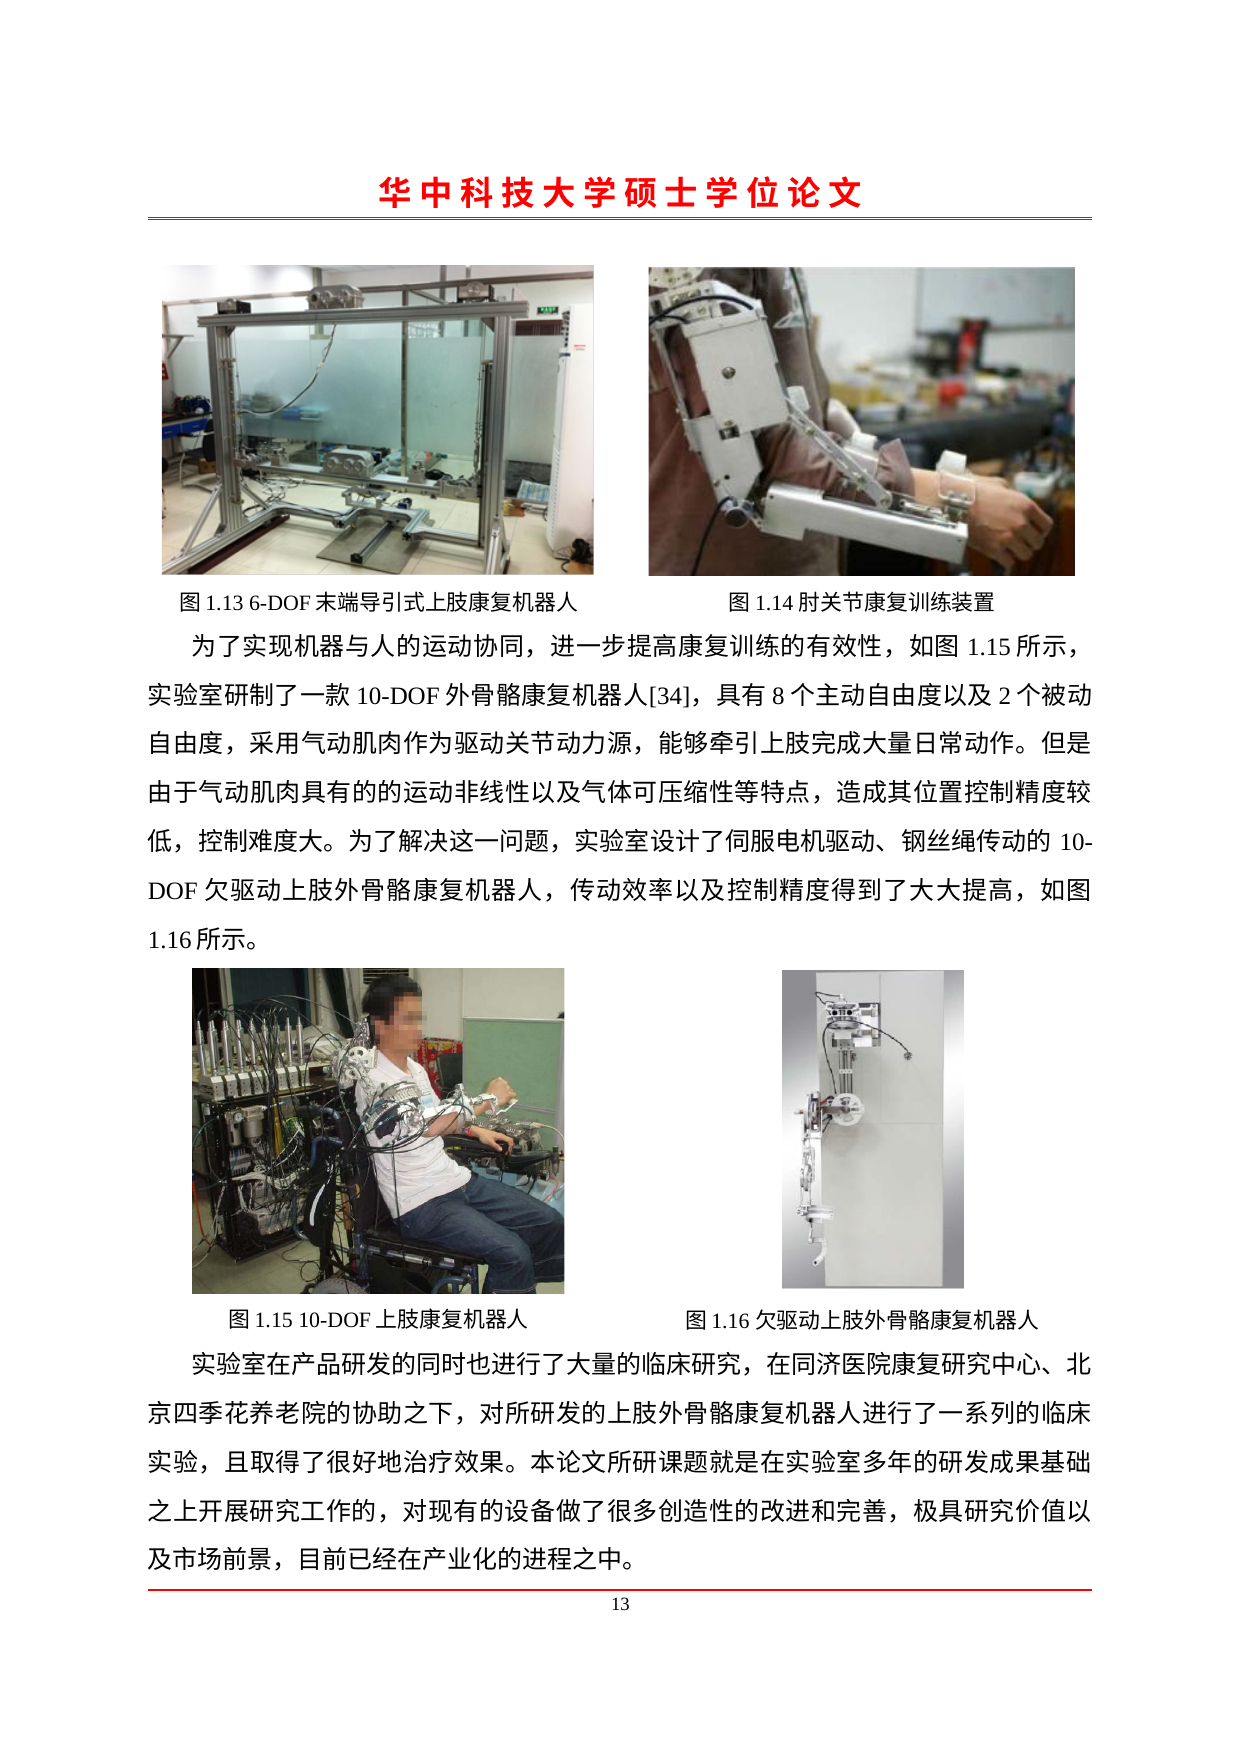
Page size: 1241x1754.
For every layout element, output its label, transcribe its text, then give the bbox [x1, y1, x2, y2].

text 实验室在产品研发的同时也进行了大量的临床研究，在同济医院康复研究中心、北京四季花养老院的协助之下，对所研发的上肢外骨骼康复机器人进行了一系列的临床实验，且取得了很好地治疗效果。本论文所研课题就是在实验室多年的研发成果基础之上开展研究工作的，对现有的设备做了很多创造性的改进和完善，极具研究价值以及市场前景，目前已经在产业化的进程之中。 [148, 1344, 1092, 1576]
table_header 图1.16 欠驱动上肢外骨骼康复机器人 [620, 968, 1104, 1344]
table_header 图1.15 10-DOF上肢康复机器人 [136, 968, 620, 1344]
picture [192, 968, 565, 1294]
text 为了实现机器与人的运动协同，进一步提高康复训练的有效性，如图1.15所示，实验室研制了一款10-DOF外骨骼康复机器人[34]，具有8个主动自由度以及2个被动自由度，采用气动肌肉作为驱动关节动力源，能够牵引上肢完成大量日常动作。但是由于气动肌肉具有的的运动非线性以及气体可压缩性等特点，造成其位置控制精度较低，控制难度大。为了解决这一问题，实验室设计了伺服电机驱动、钢丝绳传动的10-DOF欠驱动上肢外骨骼康复机器人，传动效率以及控制精度得到了大大提高，如图1.16所示。 [148, 626, 1092, 956]
picture [161, 265, 595, 576]
table_header 图1.13 6-DOF末端导引式上肢康复机器人 [136, 266, 620, 626]
picture [676, 968, 1048, 1294]
picture [648, 265, 1075, 576]
table_header 图1.14 肘关节康复训练装置 [620, 266, 1104, 626]
